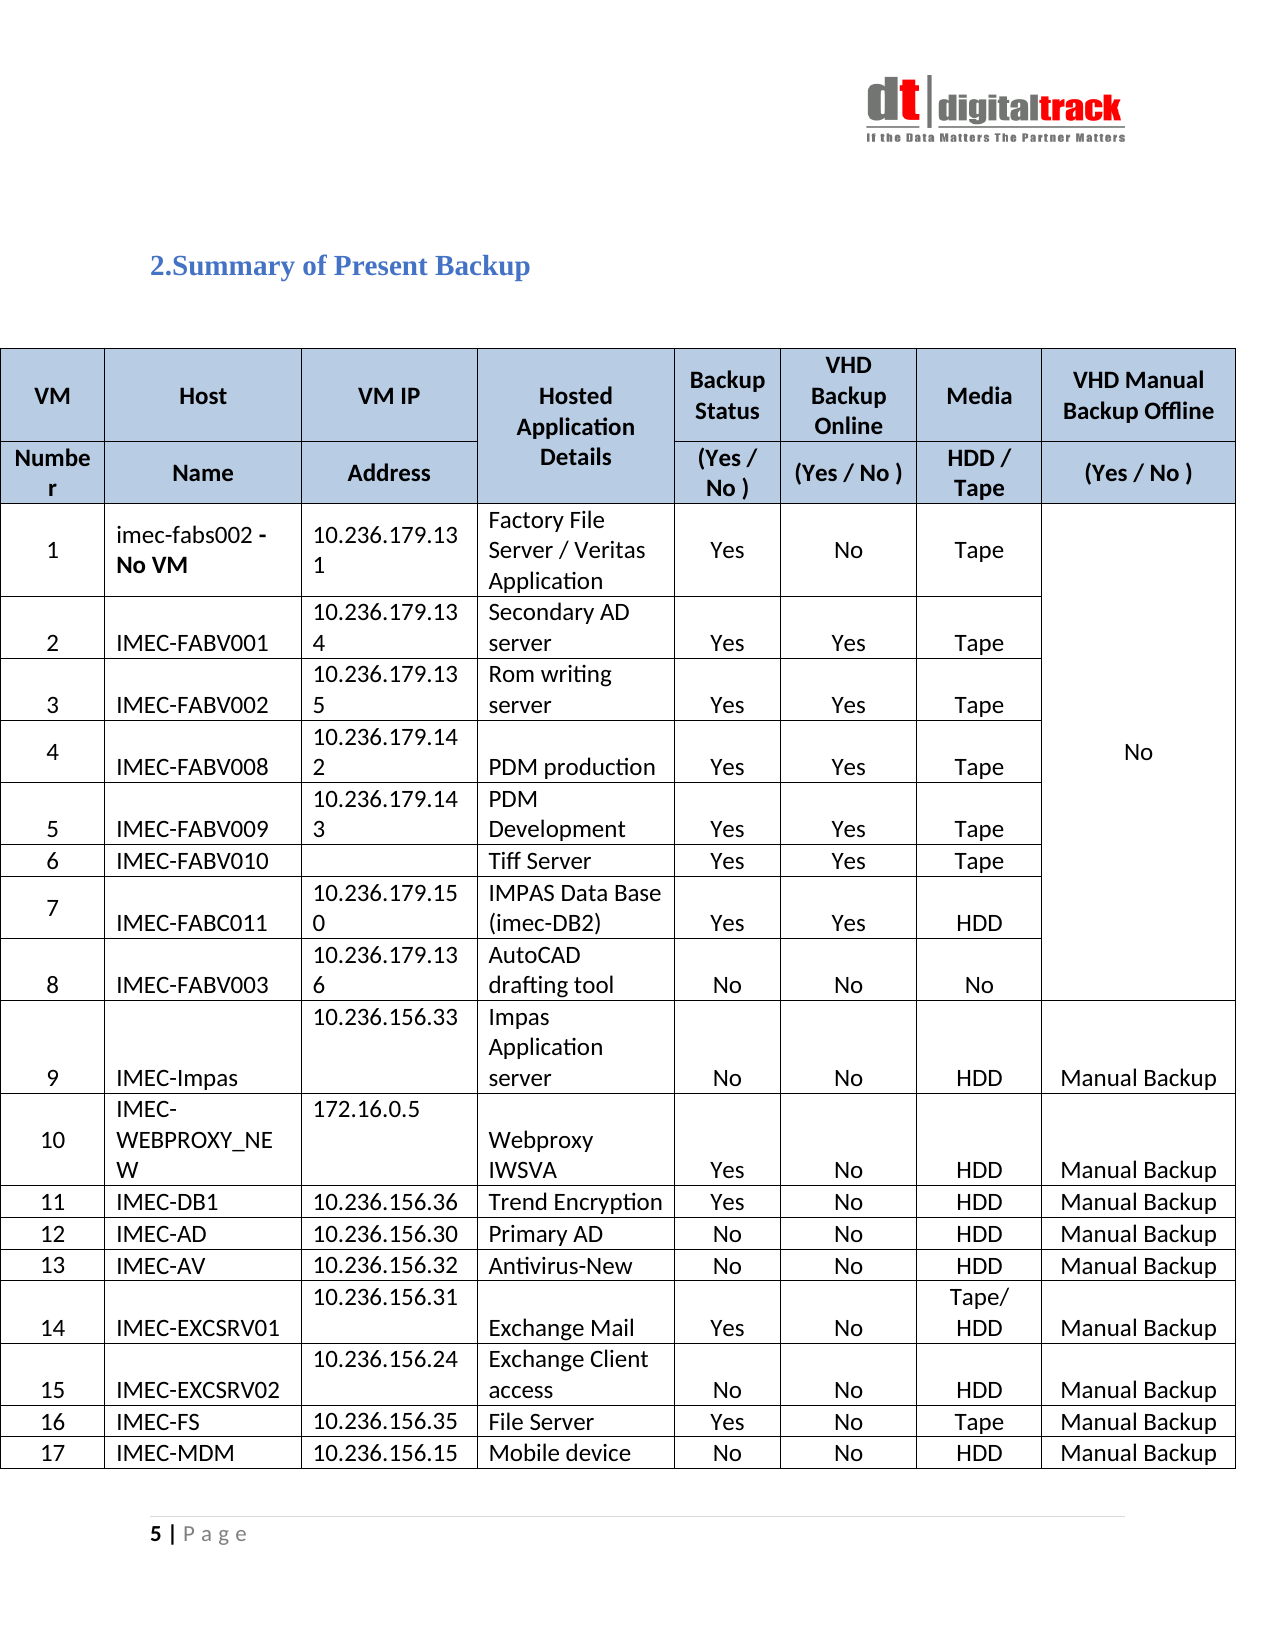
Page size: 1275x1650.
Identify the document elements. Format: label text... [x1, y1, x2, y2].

table_cell IMEC-FS [105, 1406, 301, 1436]
table_cell Tape [917, 721, 1041, 782]
table_cell 10.236.156.32 [302, 1250, 477, 1280]
table_cell 10.236.179.143 [302, 783, 477, 844]
table_cell Tape [917, 845, 1041, 876]
table_header VM IP [302, 349, 477, 441]
table_cell No [781, 1406, 916, 1436]
table_cell Yes [781, 783, 916, 844]
table_cell Impas Application server [478, 1001, 674, 1092]
table_cell HDD [917, 1344, 1041, 1404]
table_cell No [781, 1437, 916, 1468]
table_cell No [675, 1344, 780, 1404]
table_cell Yes [675, 1094, 780, 1185]
table_cell HDD [917, 1437, 1041, 1468]
table_header Backup Status [675, 349, 780, 441]
table_cell IMEC-FABV008 [105, 721, 301, 782]
table_cell 5 [1, 783, 104, 844]
table_cell Tape [917, 597, 1041, 658]
table_cell HDD [917, 1218, 1041, 1248]
table_cell 10.236.156.35 [302, 1406, 477, 1436]
table_cell No [675, 1218, 780, 1248]
table_cell Webproxy IWSVA [478, 1094, 674, 1185]
table_cell HDD [917, 1094, 1041, 1185]
table_cell 12 [1, 1218, 104, 1248]
table_cell Tape/HDD [917, 1281, 1041, 1342]
table_cell Yes [675, 1186, 780, 1217]
table_cell 2 [1, 597, 104, 658]
table_cell No [675, 1437, 780, 1468]
table_cell No [781, 1281, 916, 1342]
table_cell 10.236.156.30 [302, 1218, 477, 1248]
table_cell 4 [1, 721, 104, 782]
table_cell HDD / Tape [917, 442, 1041, 503]
table_cell Name [105, 442, 301, 503]
table_cell No [675, 1001, 780, 1092]
table_cell Address [302, 442, 477, 503]
table_cell 15 [1, 1344, 104, 1404]
table_cell IMEC-FABC011 [105, 877, 301, 938]
table_cell Manual Backup [1042, 1406, 1235, 1436]
table_cell 9 [1, 1001, 104, 1092]
table_cell IMEC-FABV002 [105, 659, 301, 720]
table_cell Manual Backup [1042, 1437, 1235, 1468]
table_cell 13 [1, 1250, 104, 1280]
table_cell Tape [917, 783, 1041, 844]
table_cell IMEC-FABV010 [105, 845, 301, 876]
table_cell Manual Backup [1042, 1001, 1235, 1092]
table_cell No [781, 1186, 916, 1217]
table_cell Yes [675, 659, 780, 720]
table_cell Yes [675, 783, 780, 844]
table_cell Yes [675, 845, 780, 876]
table_cell 6 [1, 845, 104, 876]
table_cell IMEC-AD [105, 1218, 301, 1248]
table_cell Exchange Client access [478, 1344, 674, 1404]
table_cell IMEC-AV [105, 1250, 301, 1280]
table_cell 8 [1, 939, 104, 1000]
table_cell Exchange Mail [478, 1281, 674, 1342]
table_cell Mobile device [478, 1437, 674, 1468]
table_cell IMEC-WEBPROXY_NEW [105, 1094, 301, 1185]
table_cell No [781, 1344, 916, 1404]
text 2.Summary of Present Backup [150, 249, 1125, 282]
table_cell 10.236.179.142 [302, 721, 477, 782]
table_cell No [781, 504, 916, 596]
table_cell IMEC-FABV001 [105, 597, 301, 658]
table_cell 14 [1, 1281, 104, 1342]
table_cell Manual Backup [1042, 1250, 1235, 1280]
table_cell 10.236.156.15 [302, 1437, 477, 1468]
table_cell Factory File Server / Veritas Application [478, 504, 674, 596]
table_cell HDD [917, 1001, 1041, 1092]
table_cell 10.236.179.136 [302, 939, 477, 1000]
table_cell IMEC-Impas [105, 1001, 301, 1092]
table_cell Trend Encryption [478, 1186, 674, 1217]
table_cell Yes [781, 597, 916, 658]
table_cell Yes [781, 659, 916, 720]
table_cell Number [1, 442, 104, 503]
table_header Media [917, 349, 1041, 441]
table_cell 16 [1, 1406, 104, 1436]
table_cell IMEC-MDM [105, 1437, 301, 1468]
table_cell imec-fabs002 - No VM [105, 504, 301, 596]
table_cell Manual Backup [1042, 1218, 1235, 1248]
table_cell [302, 845, 477, 876]
table_cell 7 [1, 877, 104, 938]
table_cell HDD [917, 1186, 1041, 1217]
table_cell No [781, 1250, 916, 1280]
table_cell No [675, 939, 780, 1000]
table_cell Tape [917, 659, 1041, 720]
table_cell Yes [675, 504, 780, 596]
table_cell 1 [1, 504, 104, 596]
table_cell 10.236.179.134 [302, 597, 477, 658]
table_cell 10.236.179.135 [302, 659, 477, 720]
table_cell IMEC-EXCSRV02 [105, 1344, 301, 1404]
table_cell Tape [917, 1406, 1041, 1436]
table_cell IMEC-EXCSRV01 [105, 1281, 301, 1342]
table_cell Manual Backup [1042, 1094, 1235, 1185]
table_cell Yes [675, 1281, 780, 1342]
picture [866, 75, 1125, 142]
table_cell IMEC-FABV009 [105, 783, 301, 844]
table_cell Yes [675, 597, 780, 658]
table_cell PDM Development [478, 783, 674, 844]
table_cell Yes [675, 1406, 780, 1436]
table_cell Yes [781, 877, 916, 938]
table_cell Yes [675, 877, 780, 938]
table_header VHD Backup Online [781, 349, 916, 441]
table_cell No [781, 1218, 916, 1248]
table_cell 172.16.0.5 [302, 1094, 477, 1185]
table_header VHD Manual Backup Offline [1042, 349, 1235, 441]
table_cell Primary AD [478, 1218, 674, 1248]
table_cell 10 [1, 1094, 104, 1185]
table_cell Yes [781, 721, 916, 782]
table_cell Tape [917, 504, 1041, 596]
table_cell Manual Backup [1042, 1281, 1235, 1342]
table_cell IMEC-FABV003 [105, 939, 301, 1000]
table_cell 10.236.179.131 [302, 504, 477, 596]
table_cell 10.236.156.36 [302, 1186, 477, 1217]
table_cell Yes [675, 721, 780, 782]
table_cell No [781, 939, 916, 1000]
table_header VM [1, 349, 104, 441]
table_cell (Yes / No ) [781, 442, 916, 503]
table_cell 10.236.156.31 [302, 1281, 477, 1342]
table_cell No [1042, 504, 1235, 1000]
table_cell Tiff Server [478, 845, 674, 876]
table_cell PDM production [478, 721, 674, 782]
table_cell No [781, 1094, 916, 1185]
table_cell 11 [1, 1186, 104, 1217]
table_cell HDD [917, 1250, 1041, 1280]
table_cell Manual Backup [1042, 1186, 1235, 1217]
table_cell Rom writing server [478, 659, 674, 720]
table_cell No [781, 1001, 916, 1092]
table_cell 10.236.179.150 [302, 877, 477, 938]
table_cell Antivirus-New [478, 1250, 674, 1280]
table_cell (Yes / No ) [1042, 442, 1235, 503]
table_cell 10.236.156.33 [302, 1001, 477, 1092]
table_cell IMEC-DB1 [105, 1186, 301, 1217]
table_cell No [917, 939, 1041, 1000]
table_cell 10.236.156.24 [302, 1344, 477, 1404]
table_cell File Server [478, 1406, 674, 1436]
table_header Host [105, 349, 301, 441]
table_cell No [675, 1250, 780, 1280]
table_cell IMPAS Data Base (imec-DB2) [478, 877, 674, 938]
table_cell Manual Backup [1042, 1344, 1235, 1404]
table_header Hosted Application Details [478, 349, 674, 503]
table_cell 17 [1, 1437, 104, 1468]
table_cell Secondary AD server [478, 597, 674, 658]
table_cell AutoCAD drafting tool [478, 939, 674, 1000]
table_cell HDD [917, 877, 1041, 938]
table_cell (Yes / No ) [675, 442, 780, 503]
table_cell 3 [1, 659, 104, 720]
table_cell Yes [781, 845, 916, 876]
